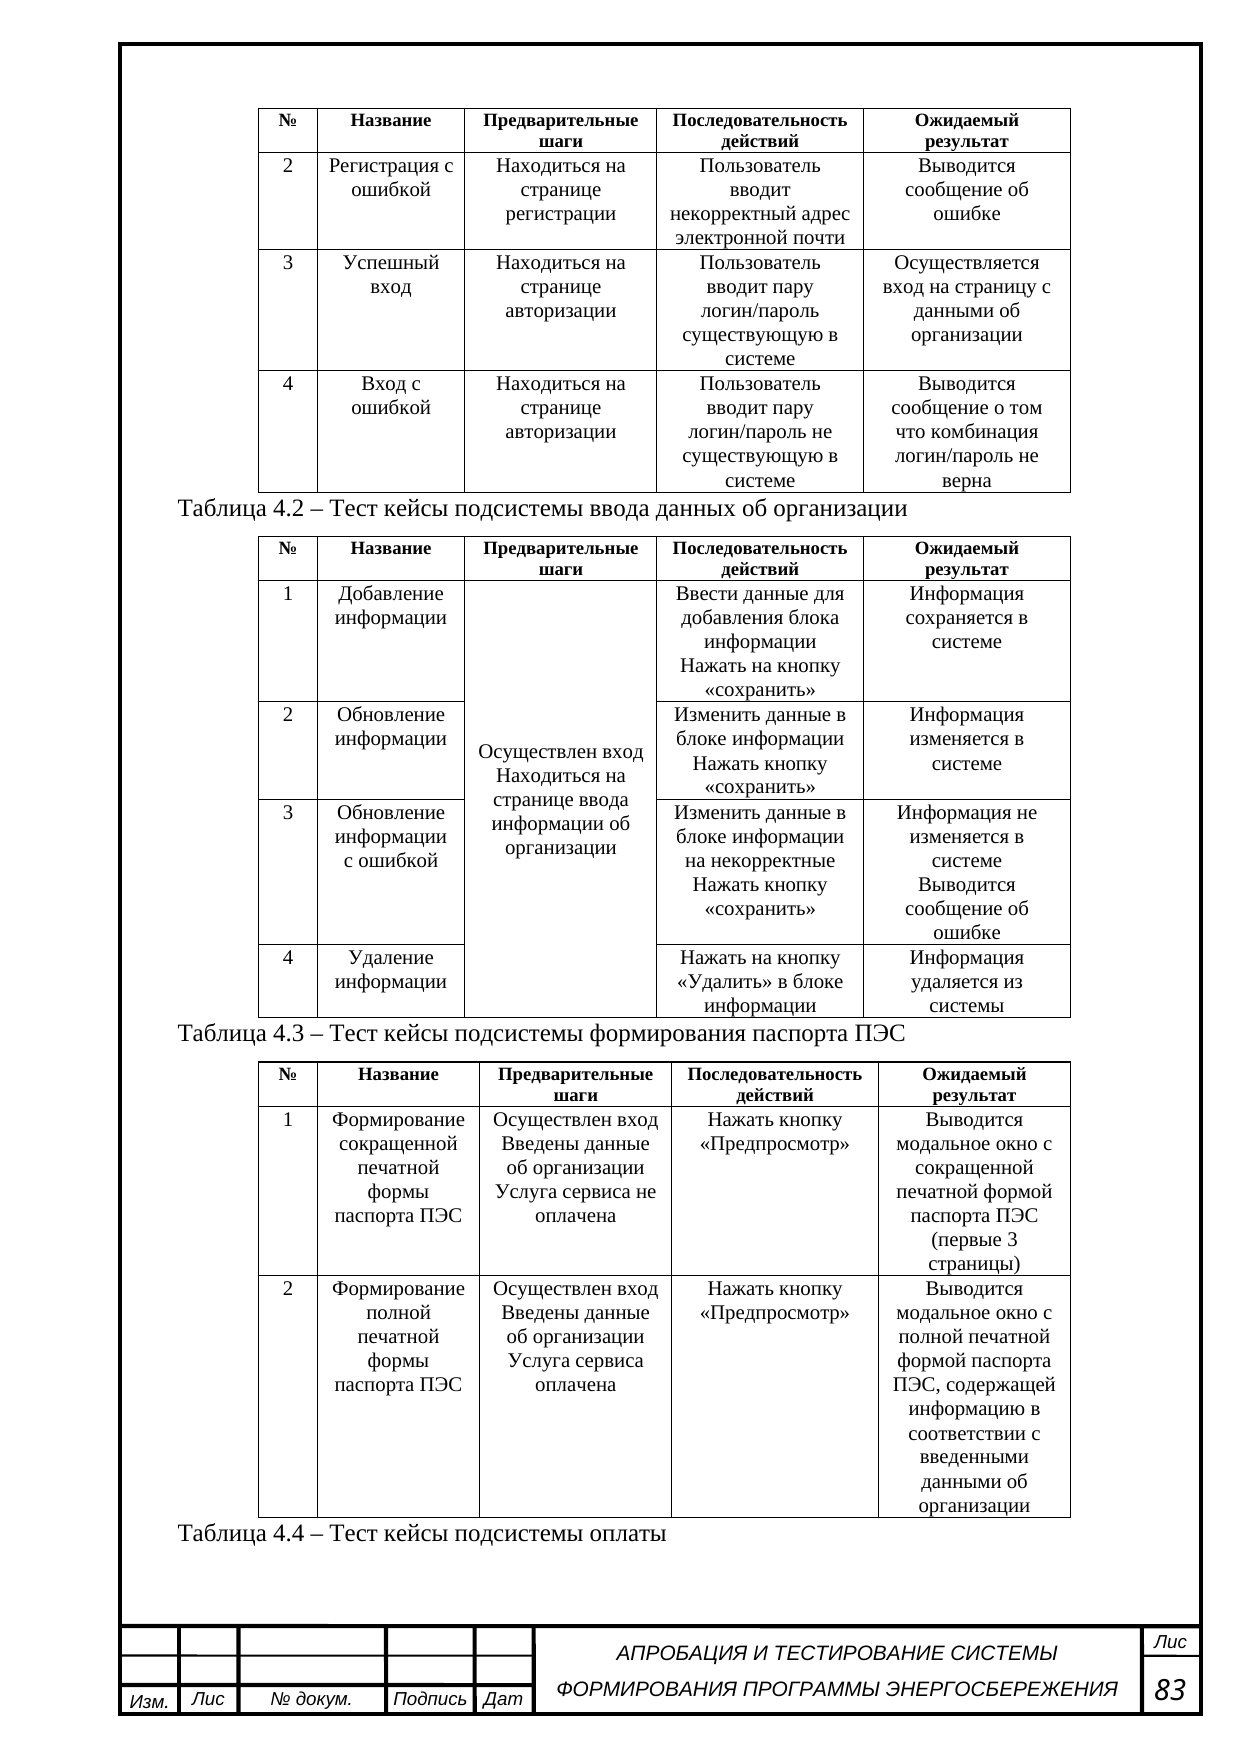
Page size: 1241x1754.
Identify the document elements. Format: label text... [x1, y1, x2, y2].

table_cell Находиться на странице авторизации [465, 371, 656, 492]
table_header № [259, 537, 317, 580]
table_header Предварительные шаги [465, 109, 656, 152]
table_header Последовательность действий [657, 537, 863, 580]
table_cell Обновление информации с ошибкой [318, 800, 464, 944]
table_cell Осуществляется вход на страницу с данными об организации [864, 250, 1070, 370]
table_cell Добавление информации [318, 581, 464, 701]
text Таблица 4.3 – Тест кейсы подсистемы формирования паспорта ПЭС [177, 1018, 1152, 1047]
table_header Ожидаемый результат [864, 109, 1070, 152]
table_cell Находиться на странице авторизации [465, 250, 656, 370]
table_cell 3 [259, 800, 317, 944]
table_cell Пользователь вводит пару логин/пароль существующую в системе [657, 250, 863, 370]
table_cell Нажать кнопку «Предпросмотр» [672, 1276, 878, 1517]
table_cell Регистрация с ошибкой [318, 153, 464, 249]
table_cell Изменить данные в блоке информации Нажать кнопку «сохранить» [657, 702, 863, 798]
table_cell Выводится модальное окно с полной печатной формой паспорта ПЭС, содержащей информацию в соответствии с введенными данными об организации [879, 1276, 1070, 1517]
table_header Последовательность действий [657, 109, 863, 152]
table_cell Выводится сообщение о том что комбинация логин/пароль не верна [864, 371, 1070, 492]
table_cell Осуществлен вход Находиться на странице ввода информации об организации [465, 581, 656, 1017]
table_cell Нажать на кнопку «Удалить» в блоке информации [657, 945, 863, 1017]
table_cell 2 [259, 153, 317, 249]
text Таблица 4.2 – Тест кейсы подсистемы ввода данных об организации [177, 493, 1152, 521]
table_cell Ввести данные для добавления блока информации Нажать на кнопку «сохранить» [657, 581, 863, 701]
table_header № [259, 1063, 317, 1106]
table_cell 4 [259, 945, 317, 1017]
table_cell 3 [259, 250, 317, 370]
table_cell Находиться на странице регистрации [465, 153, 656, 249]
table_cell Пользователь вводит некорректный адрес электронной почти [657, 153, 863, 249]
table_header Предварительные шаги [480, 1063, 671, 1106]
table_cell Вход с ошибкой [318, 371, 464, 492]
table_cell Формирование полной печатной формы паспорта ПЭС [318, 1276, 479, 1517]
table_cell Информация сохраняется в системе [864, 581, 1070, 701]
table_header Название [318, 537, 464, 580]
table_cell 4 [259, 371, 317, 492]
table_header Ожидаемый результат [879, 1063, 1070, 1106]
table_header Последовательность действий [672, 1063, 878, 1106]
table_cell Пользователь вводит пару логин/пароль не существующую в системе [657, 371, 863, 492]
table_header Предварительные шаги [465, 537, 656, 580]
table_cell Информация удаляется из системы [864, 945, 1070, 1017]
text Таблица 4.4 – Тест кейсы подсистемы оплаты [177, 1518, 1152, 1546]
table_header Название [318, 109, 464, 152]
table_cell 2 [259, 702, 317, 798]
table_cell 1 [259, 1107, 317, 1275]
table_cell Формирование сокращенной печатной формы паспорта ПЭС [318, 1107, 479, 1275]
table_cell Выводится модальное окно с сокращенной печатной формой паспорта ПЭС (первые 3 страницы) [879, 1107, 1070, 1275]
table_header Название [318, 1063, 479, 1106]
table_cell Информация изменяется в системе [864, 702, 1070, 798]
table_cell 2 [259, 1276, 317, 1517]
table_cell Осуществлен вход Введены данные об организации Услуга сервиса оплачена [480, 1276, 671, 1517]
table_cell Нажать кнопку «Предпросмотр» [672, 1107, 878, 1275]
table_cell Изменить данные в блоке информации на некорректные Нажать кнопку «сохранить» [657, 800, 863, 944]
table_cell Выводится сообщение об ошибке [864, 153, 1070, 249]
table_cell Обновление информации [318, 702, 464, 798]
table_header Ожидаемый результат [864, 537, 1070, 580]
table_cell Удаление информации [318, 945, 464, 1017]
table_cell 1 [259, 581, 317, 701]
table_header № [259, 109, 317, 152]
table_cell Осуществлен вход Введены данные об организации Услуга сервиса не оплачена [480, 1107, 671, 1275]
table_cell Информация не изменяется в системе Выводится сообщение об ошибке [864, 800, 1070, 944]
table_cell Успешный вход [318, 250, 464, 370]
